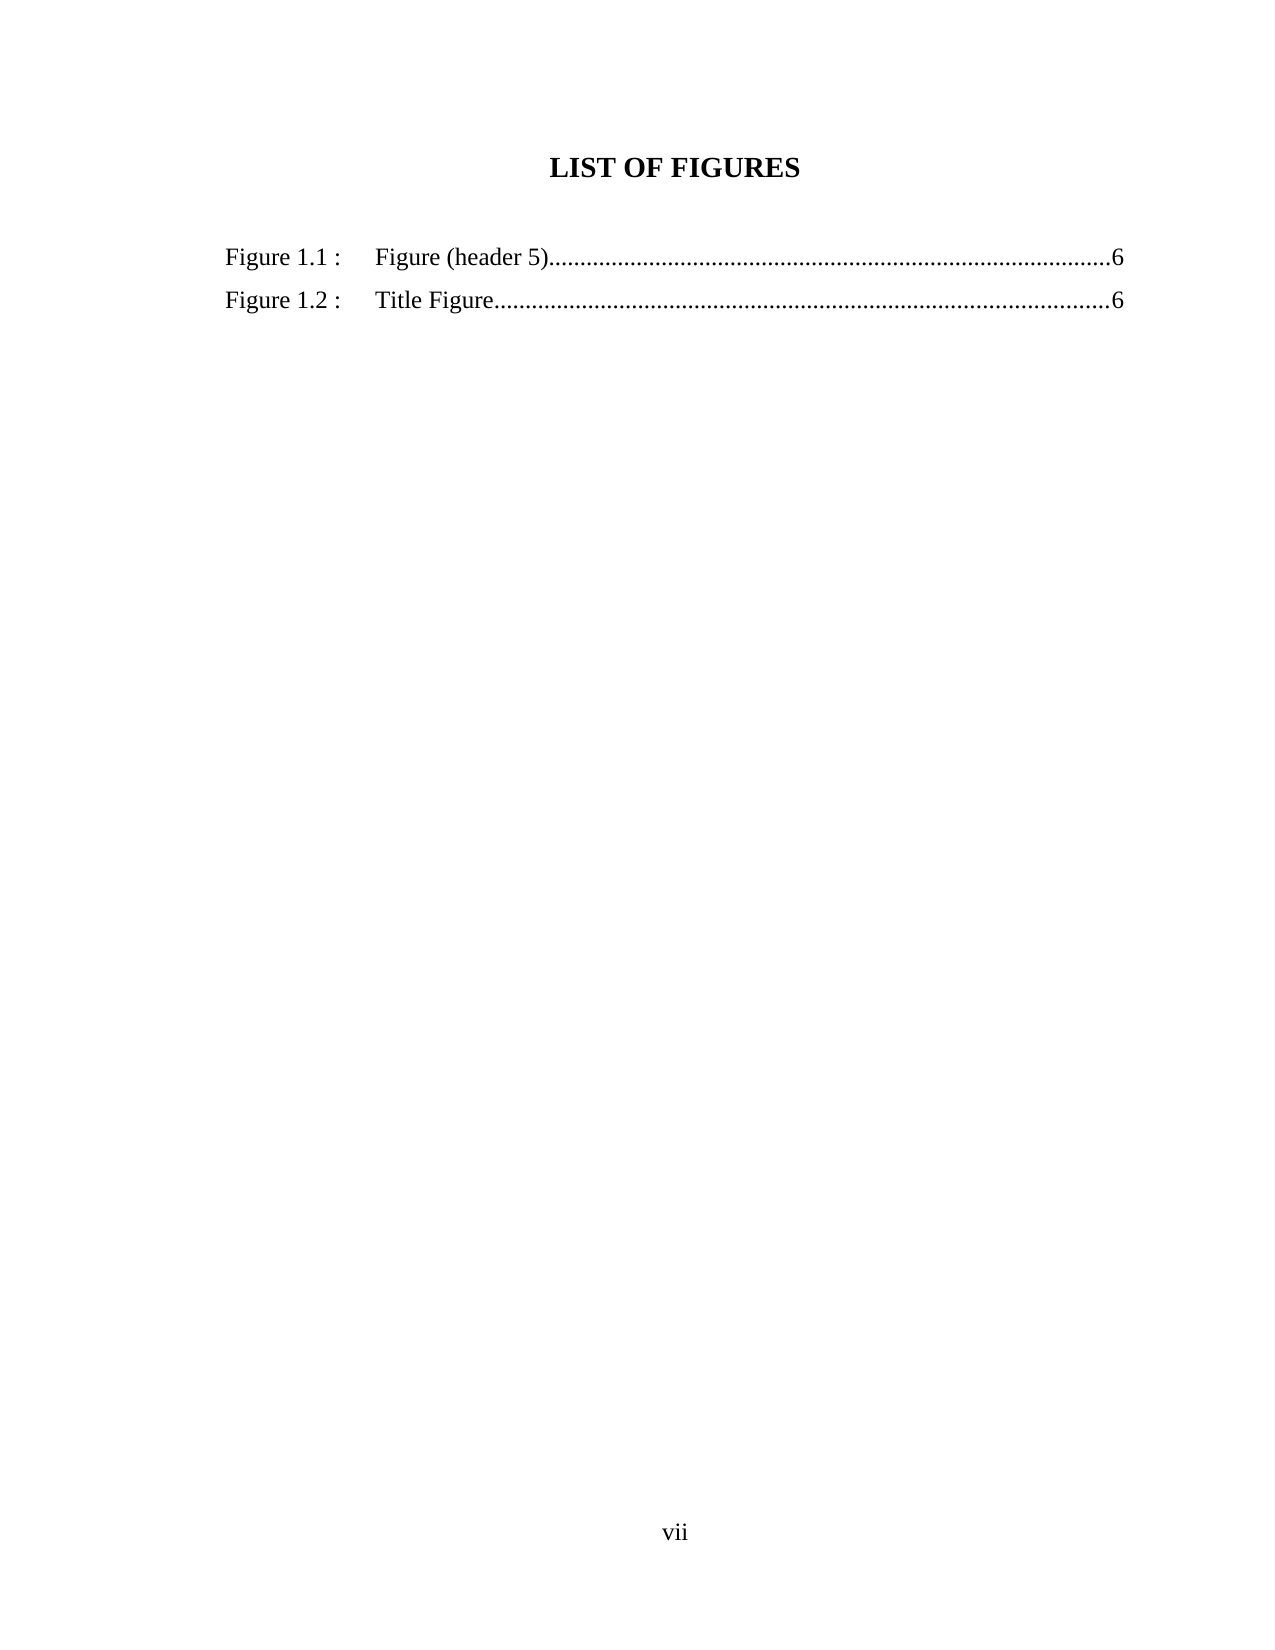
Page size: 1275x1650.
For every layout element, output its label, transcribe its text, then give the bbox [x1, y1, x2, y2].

text list of figures [225, 150, 1125, 183]
text Figure 1.1 : Figure (header 5) 6 [225, 242, 1125, 271]
text Figure 1.2 : Title Figure 6 [225, 285, 1125, 314]
